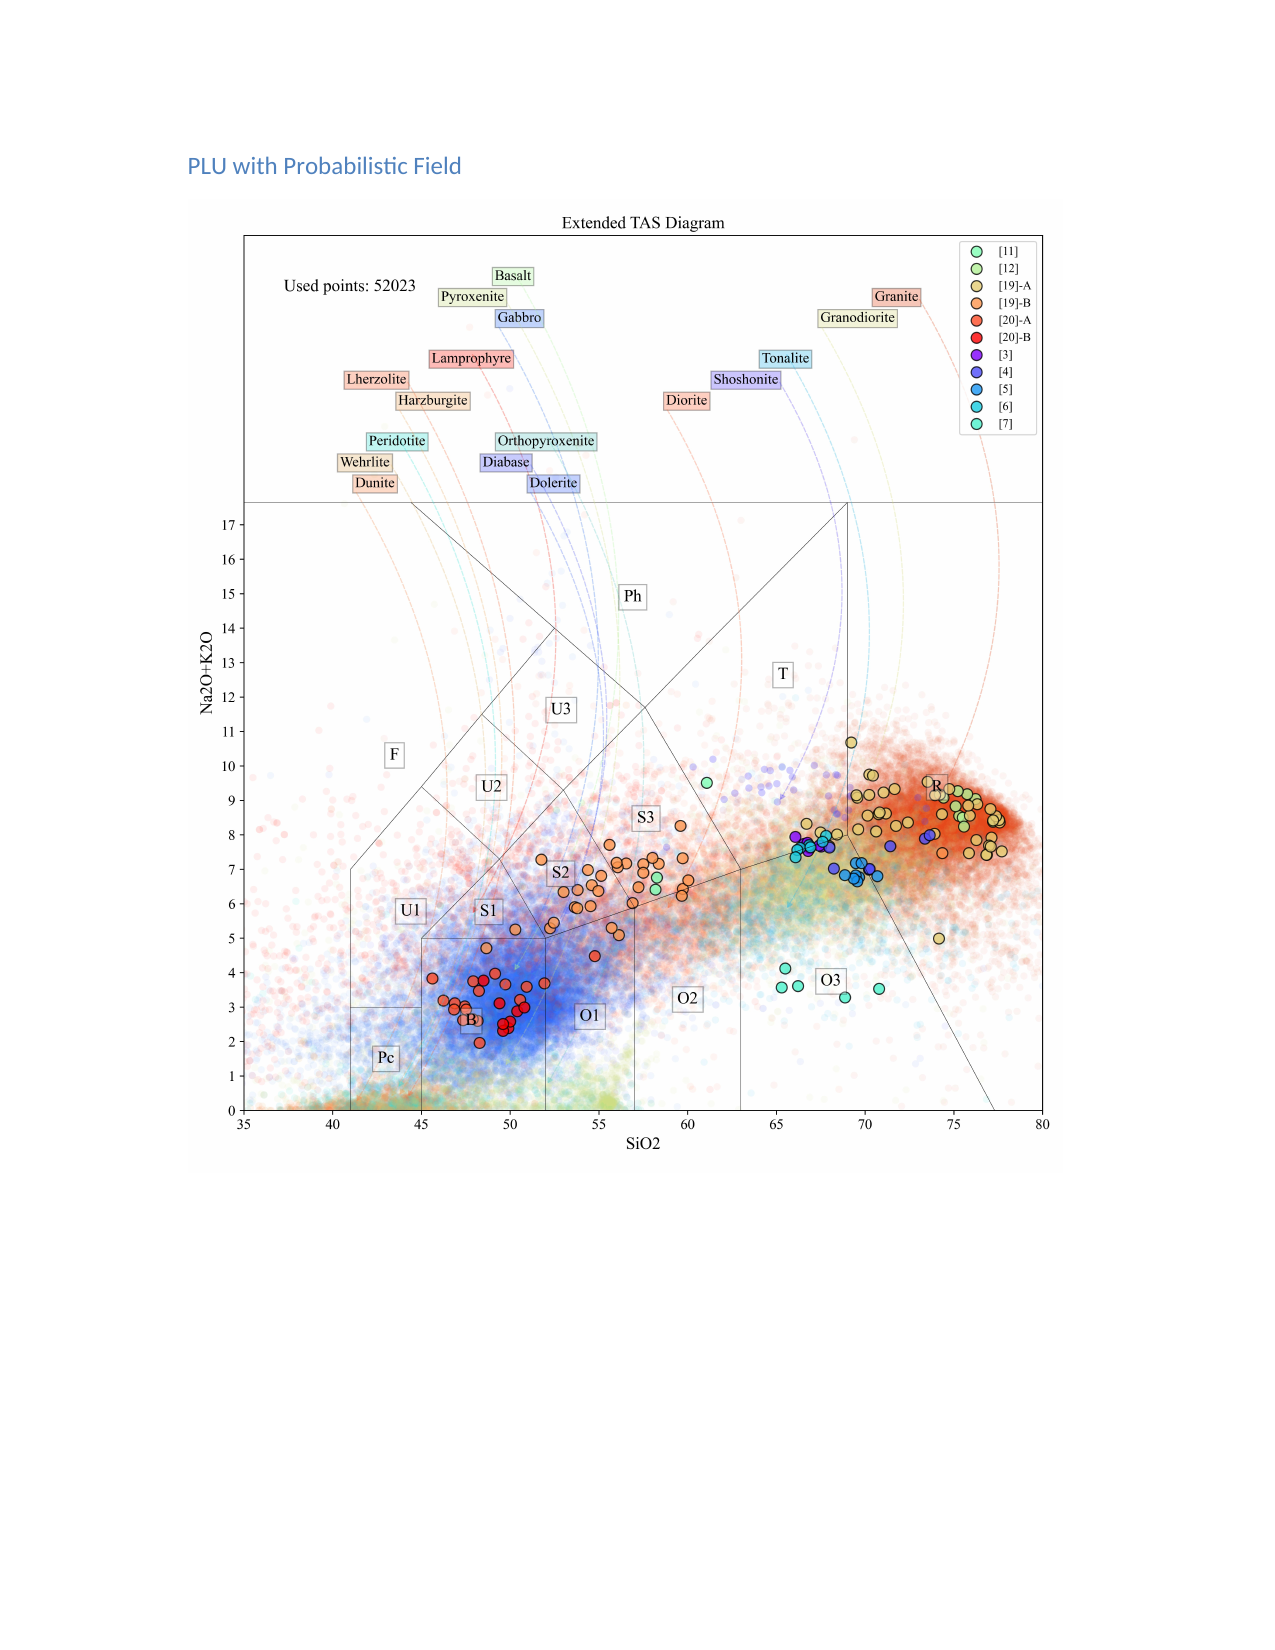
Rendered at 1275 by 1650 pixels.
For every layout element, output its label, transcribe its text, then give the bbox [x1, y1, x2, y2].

subtitle PLU with Probabilistic Field [187, 150, 1087, 181]
picture [187, 199, 1063, 1173]
